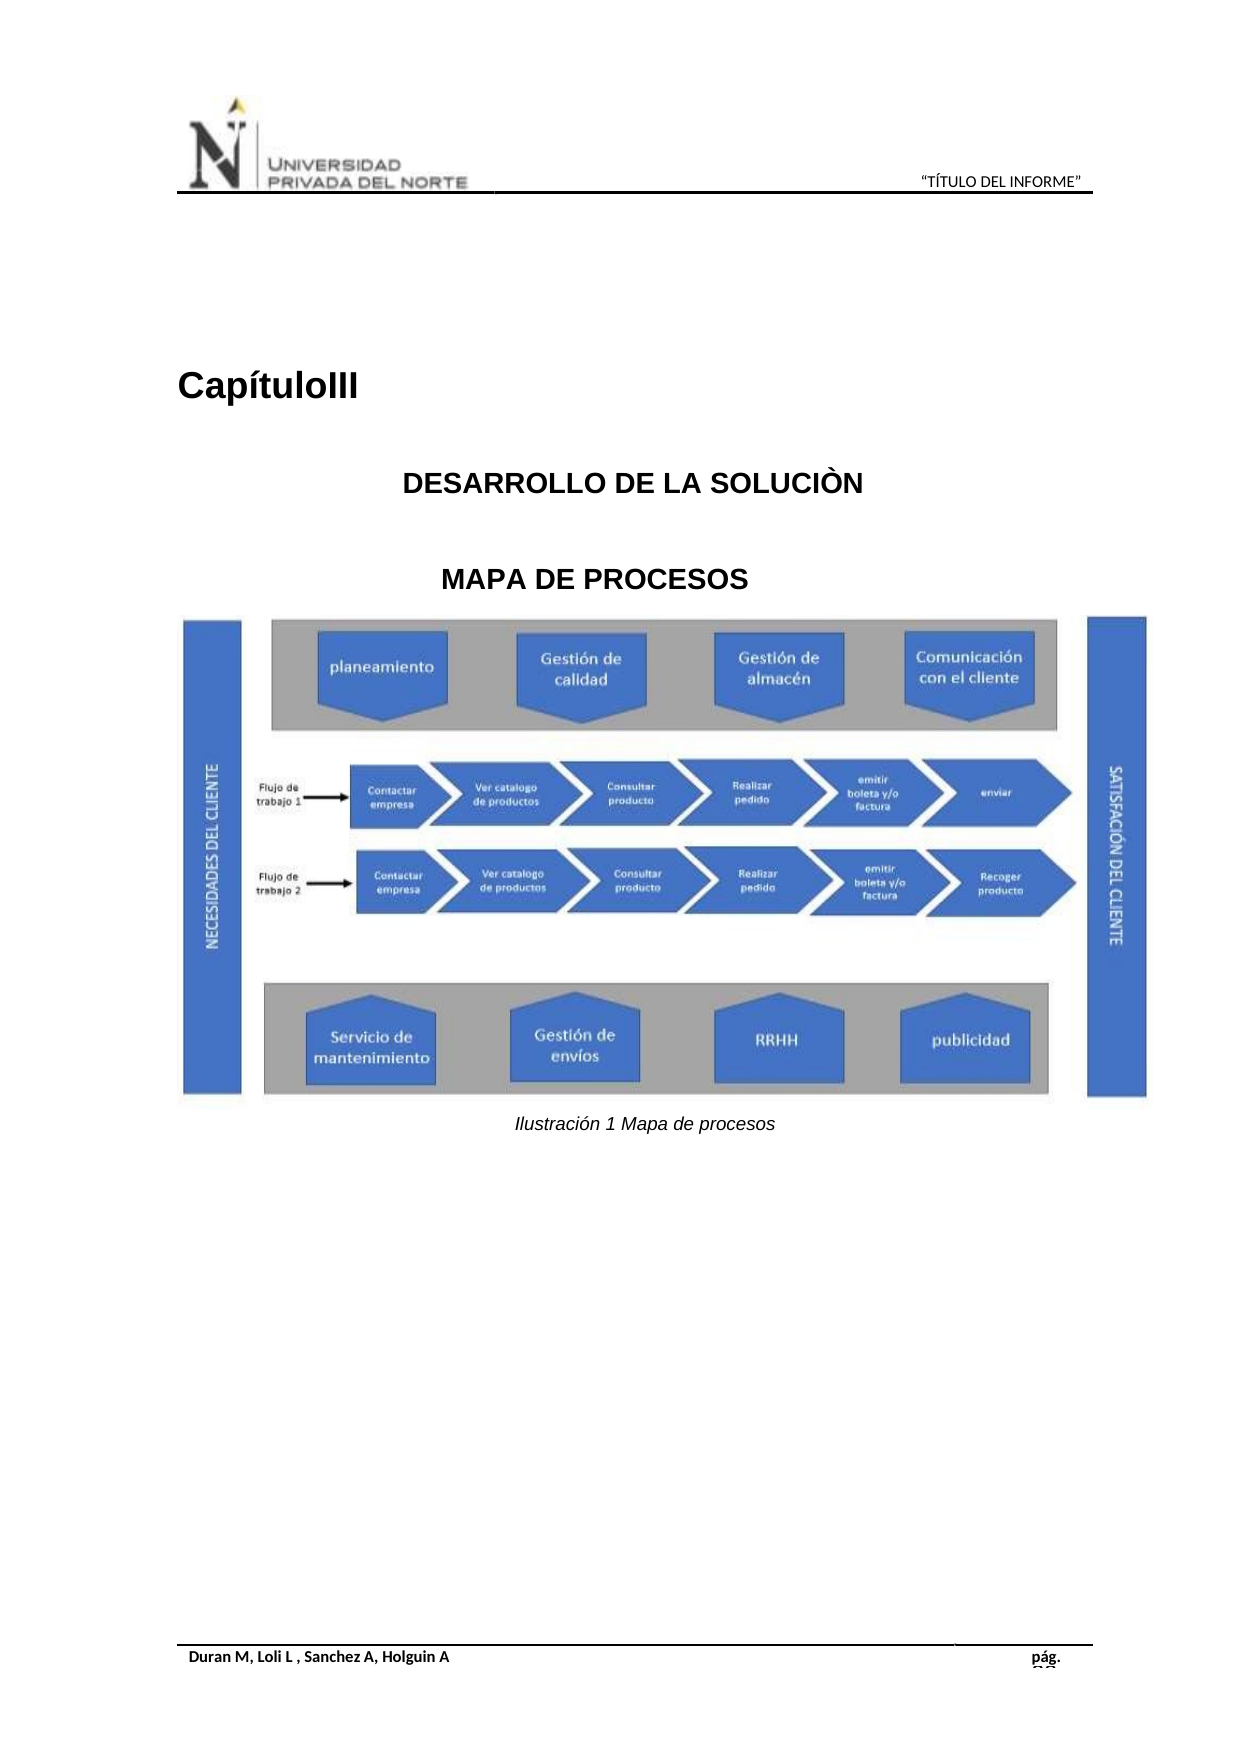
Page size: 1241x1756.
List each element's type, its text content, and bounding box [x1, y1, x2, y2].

subtitle CapítuloIII [177, 363, 359, 407]
picture [177, 615, 1154, 1109]
subtitle DESARROLLO DE LA SOLUCIÒN MAPA DE PROCESOS [402, 467, 866, 596]
text Ilustración 1 Mapa de procesos [64, 1112, 1180, 1134]
picture [188, 95, 469, 191]
